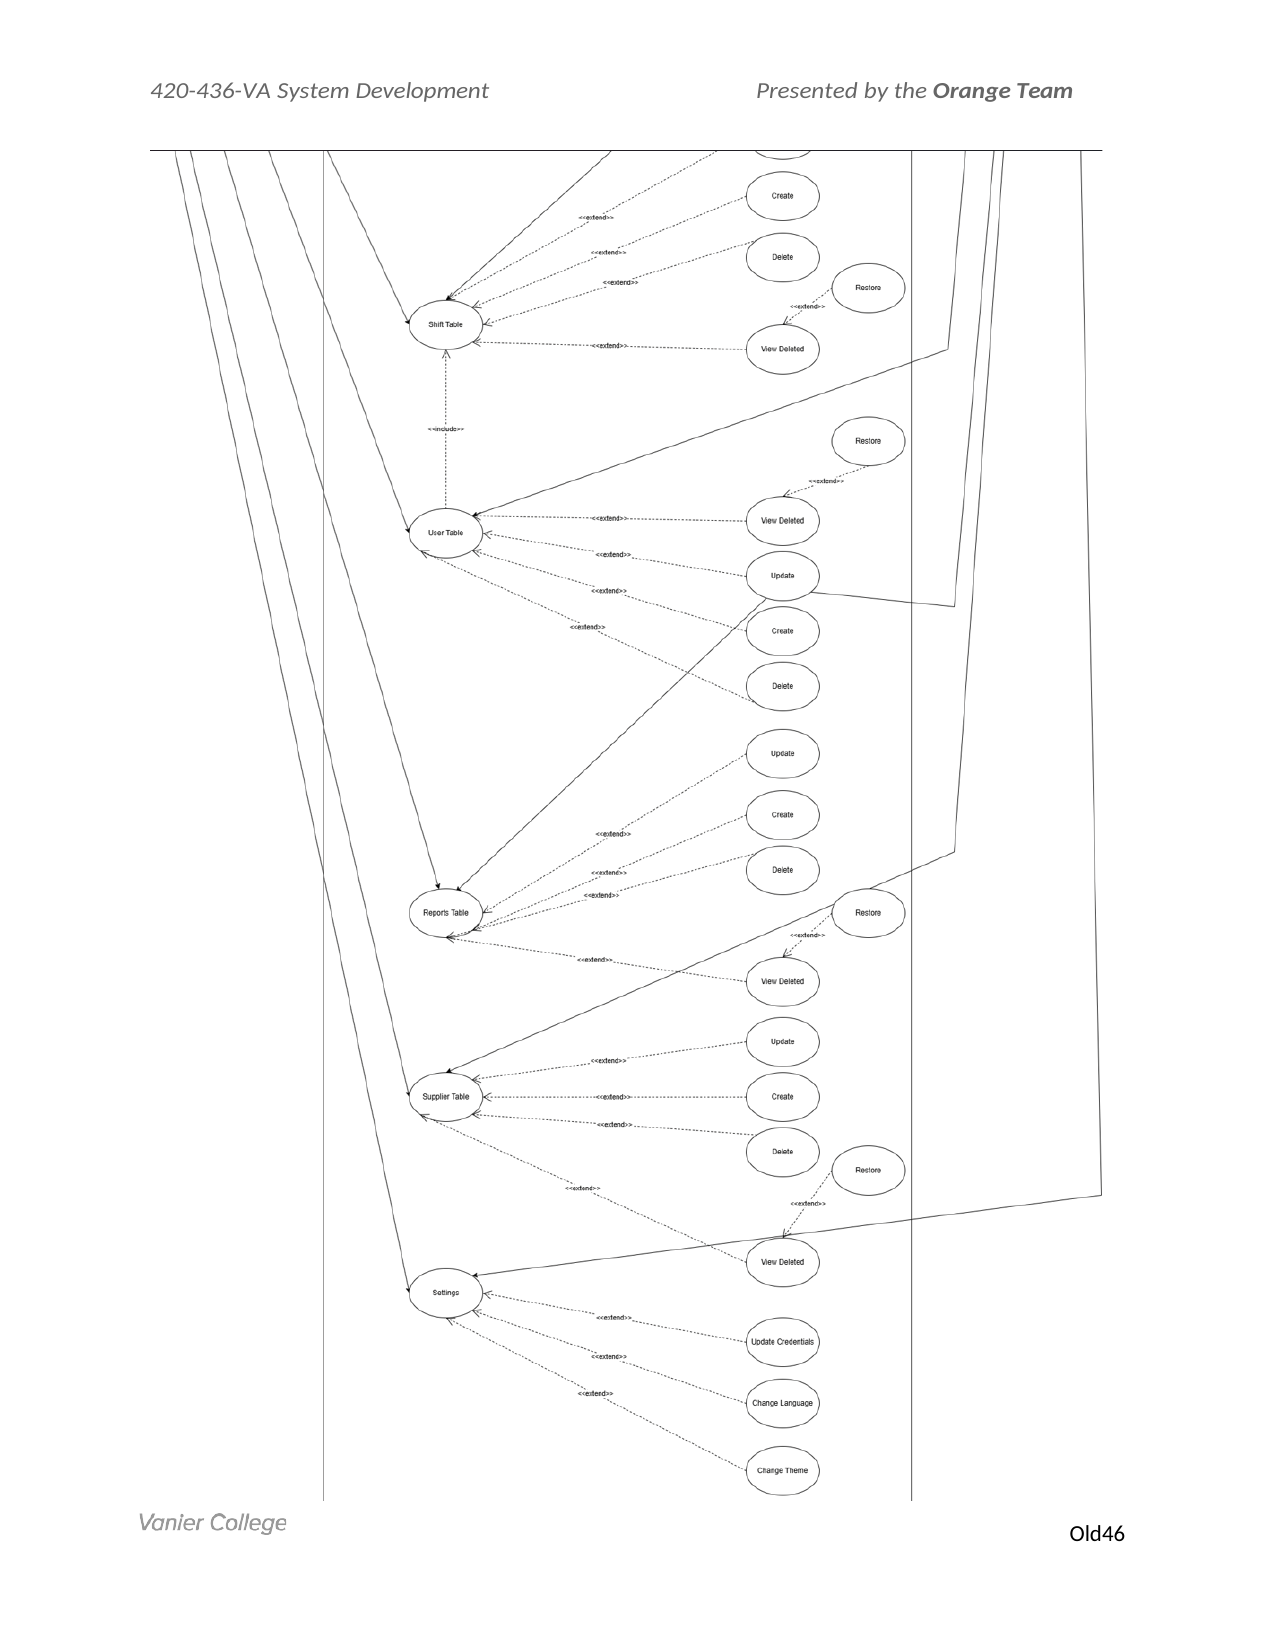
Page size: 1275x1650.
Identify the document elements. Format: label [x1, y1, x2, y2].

picture [139, 1513, 287, 1535]
picture [150, 150, 1103, 1501]
